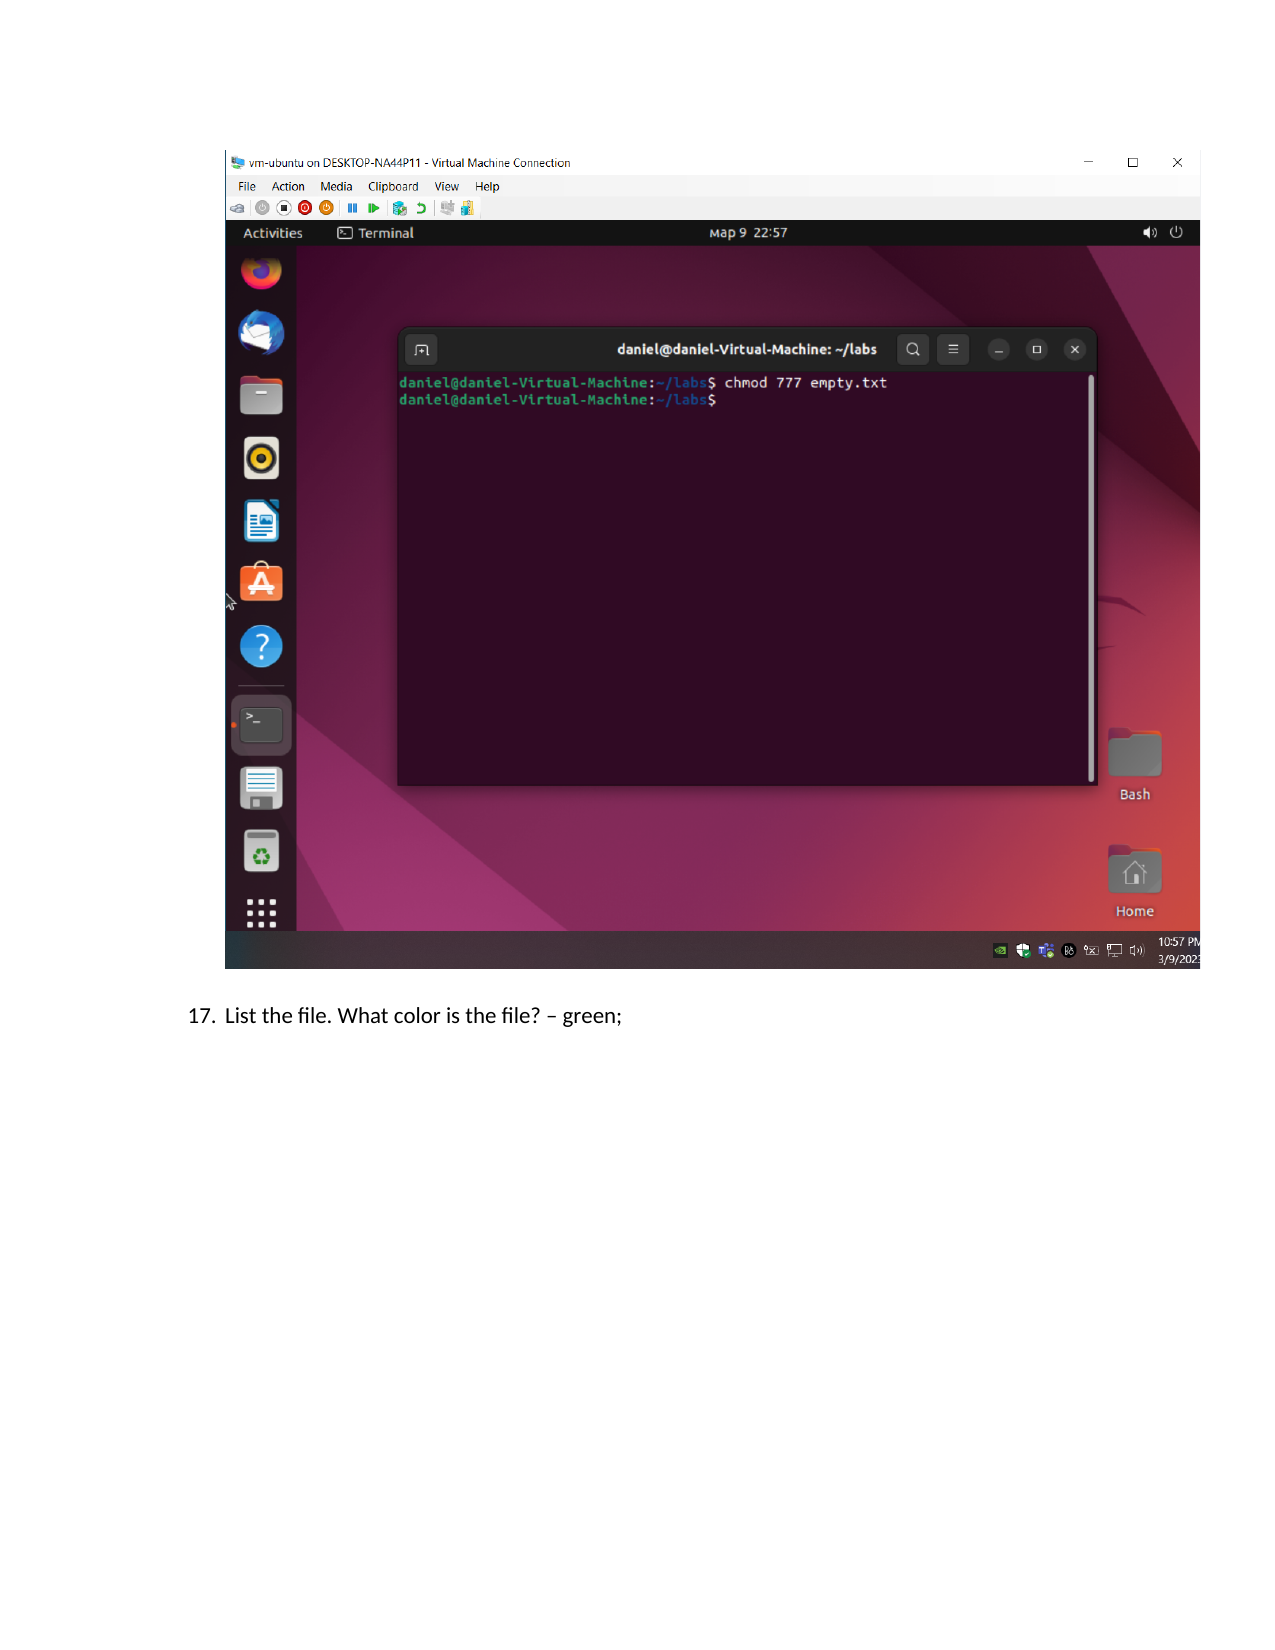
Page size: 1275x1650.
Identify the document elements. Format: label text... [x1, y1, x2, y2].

list List the file. What color is the file? – green; [187, 1001, 1125, 1029]
picture [225, 150, 1200, 969]
